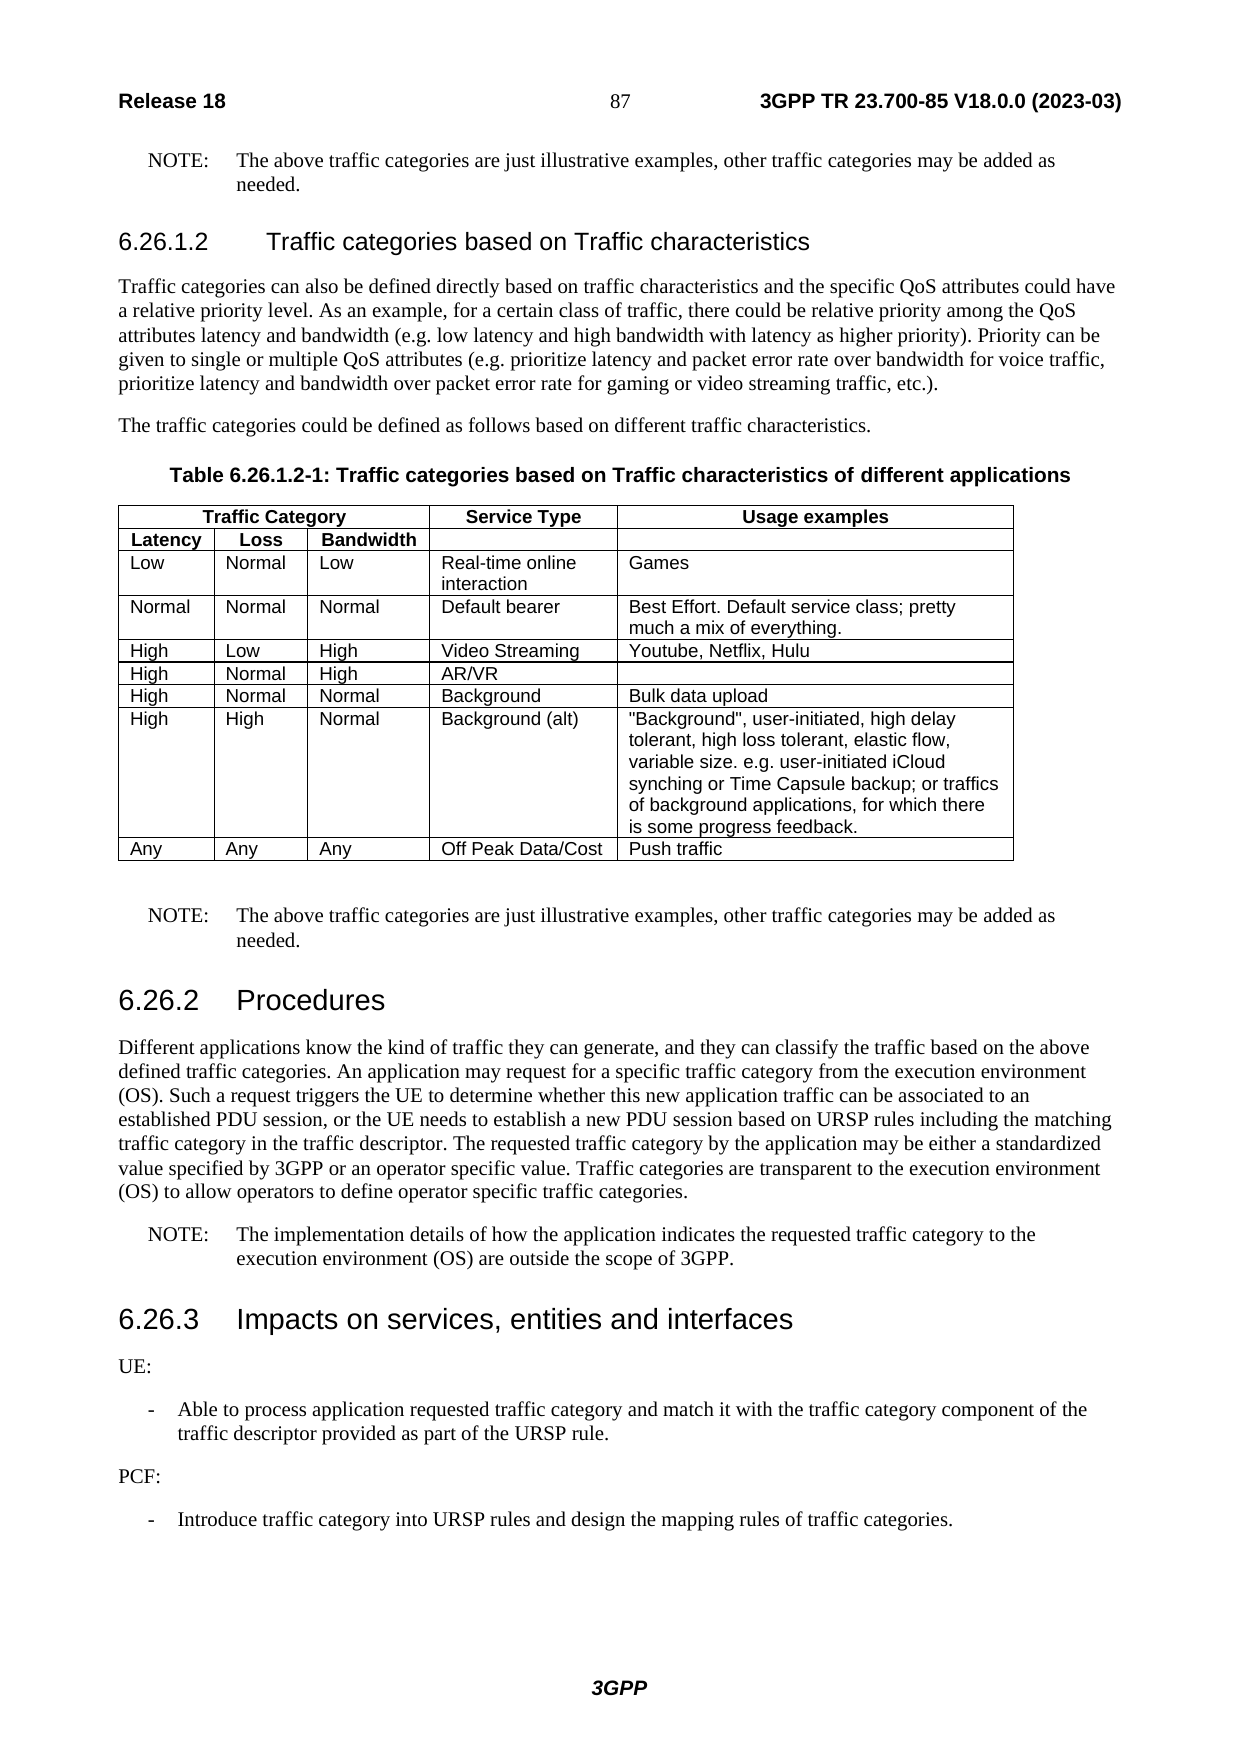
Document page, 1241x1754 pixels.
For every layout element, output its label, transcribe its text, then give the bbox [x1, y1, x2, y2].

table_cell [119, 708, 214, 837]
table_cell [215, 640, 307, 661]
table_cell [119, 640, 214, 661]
subtitle 6.26.2 Procedures [118, 983, 1122, 1016]
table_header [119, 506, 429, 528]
text NOTE: The implementation details of how the application indicates the requested traffic category to the execution environment (OS) are outside the scope of 3GPP. [148, 1222, 1122, 1270]
text NOTE: The above traffic categories are just illustrative examples, other traffic categories may be added as needed. [148, 903, 1122, 952]
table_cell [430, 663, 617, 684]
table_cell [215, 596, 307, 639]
text PCF: [118, 1464, 1122, 1488]
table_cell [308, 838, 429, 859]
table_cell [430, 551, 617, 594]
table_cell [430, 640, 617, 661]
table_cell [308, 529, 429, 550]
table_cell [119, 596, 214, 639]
text The traffic categories could be defined as follows based on different traffic characteristics. [118, 413, 1122, 437]
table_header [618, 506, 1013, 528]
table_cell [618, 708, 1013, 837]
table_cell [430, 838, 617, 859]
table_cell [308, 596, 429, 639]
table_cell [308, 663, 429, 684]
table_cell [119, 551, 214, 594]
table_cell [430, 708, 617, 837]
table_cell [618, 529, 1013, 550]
text Table 6.26.1.2-1: Traffic categories based on Traffic characteristics of different applications [118, 462, 1122, 486]
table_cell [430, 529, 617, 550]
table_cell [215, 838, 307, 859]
text NOTE: The above traffic categories are just illustrative examples, other traffic categories may be added as needed. [148, 147, 1122, 196]
subtitle 6.26.1.2 Traffic categories based on Traffic characteristics [118, 227, 1122, 256]
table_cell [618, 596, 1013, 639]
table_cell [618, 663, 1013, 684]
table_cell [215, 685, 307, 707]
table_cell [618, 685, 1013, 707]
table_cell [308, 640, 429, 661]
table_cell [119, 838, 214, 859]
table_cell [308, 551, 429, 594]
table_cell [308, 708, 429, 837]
text Different applications know the kind of traffic they can generate, and they can classify the traffic based on the above defined traffic categories. An application may request for a specific traffic category from the execution environment (OS). Such a request triggers the UE to determine whether this new application traffic can be associated to an established PDU session, or the UE needs to establish a new PDU session based on URSP rules including the matching traffic category in the traffic descriptor. The requested traffic category by the application may be either a standardized value specified by 3GPP or an operator specific value. Traffic categories are transparent to the execution environment (OS) to allow operators to define operator specific traffic categories. [118, 1035, 1122, 1203]
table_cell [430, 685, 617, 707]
text UE: [118, 1354, 1122, 1378]
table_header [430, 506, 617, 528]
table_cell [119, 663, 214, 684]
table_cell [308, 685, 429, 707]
text - Able to process application requested traffic category and match it with the traffic category component of the traffic descriptor provided as part of the URSP rule. [148, 1397, 1122, 1445]
text Traffic categories can also be defined directly based on traffic characteristics and the specific QoS attributes could have a relative priority level. As an example, for a certain class of traffic, there could be relative priority among the QoS attributes latency and bandwidth (e.g. low latency and high bandwidth with latency as higher priority). Priority can be given to single or multiple QoS attributes (e.g. prioritize latency and packet error rate over bandwidth for voice traffic, prioritize latency and bandwidth over packet error rate for gaming or video streaming traffic, etc.). [118, 274, 1122, 395]
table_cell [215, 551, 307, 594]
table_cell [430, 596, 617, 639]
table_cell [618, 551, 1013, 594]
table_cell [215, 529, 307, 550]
subtitle 6.26.3 Impacts on services, entities and interfaces [118, 1302, 1122, 1335]
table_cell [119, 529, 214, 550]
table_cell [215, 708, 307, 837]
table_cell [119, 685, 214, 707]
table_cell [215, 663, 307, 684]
text - Introduce traffic category into URSP rules and design the mapping rules of traffic categories. [148, 1506, 1122, 1531]
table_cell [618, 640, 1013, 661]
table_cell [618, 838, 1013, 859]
